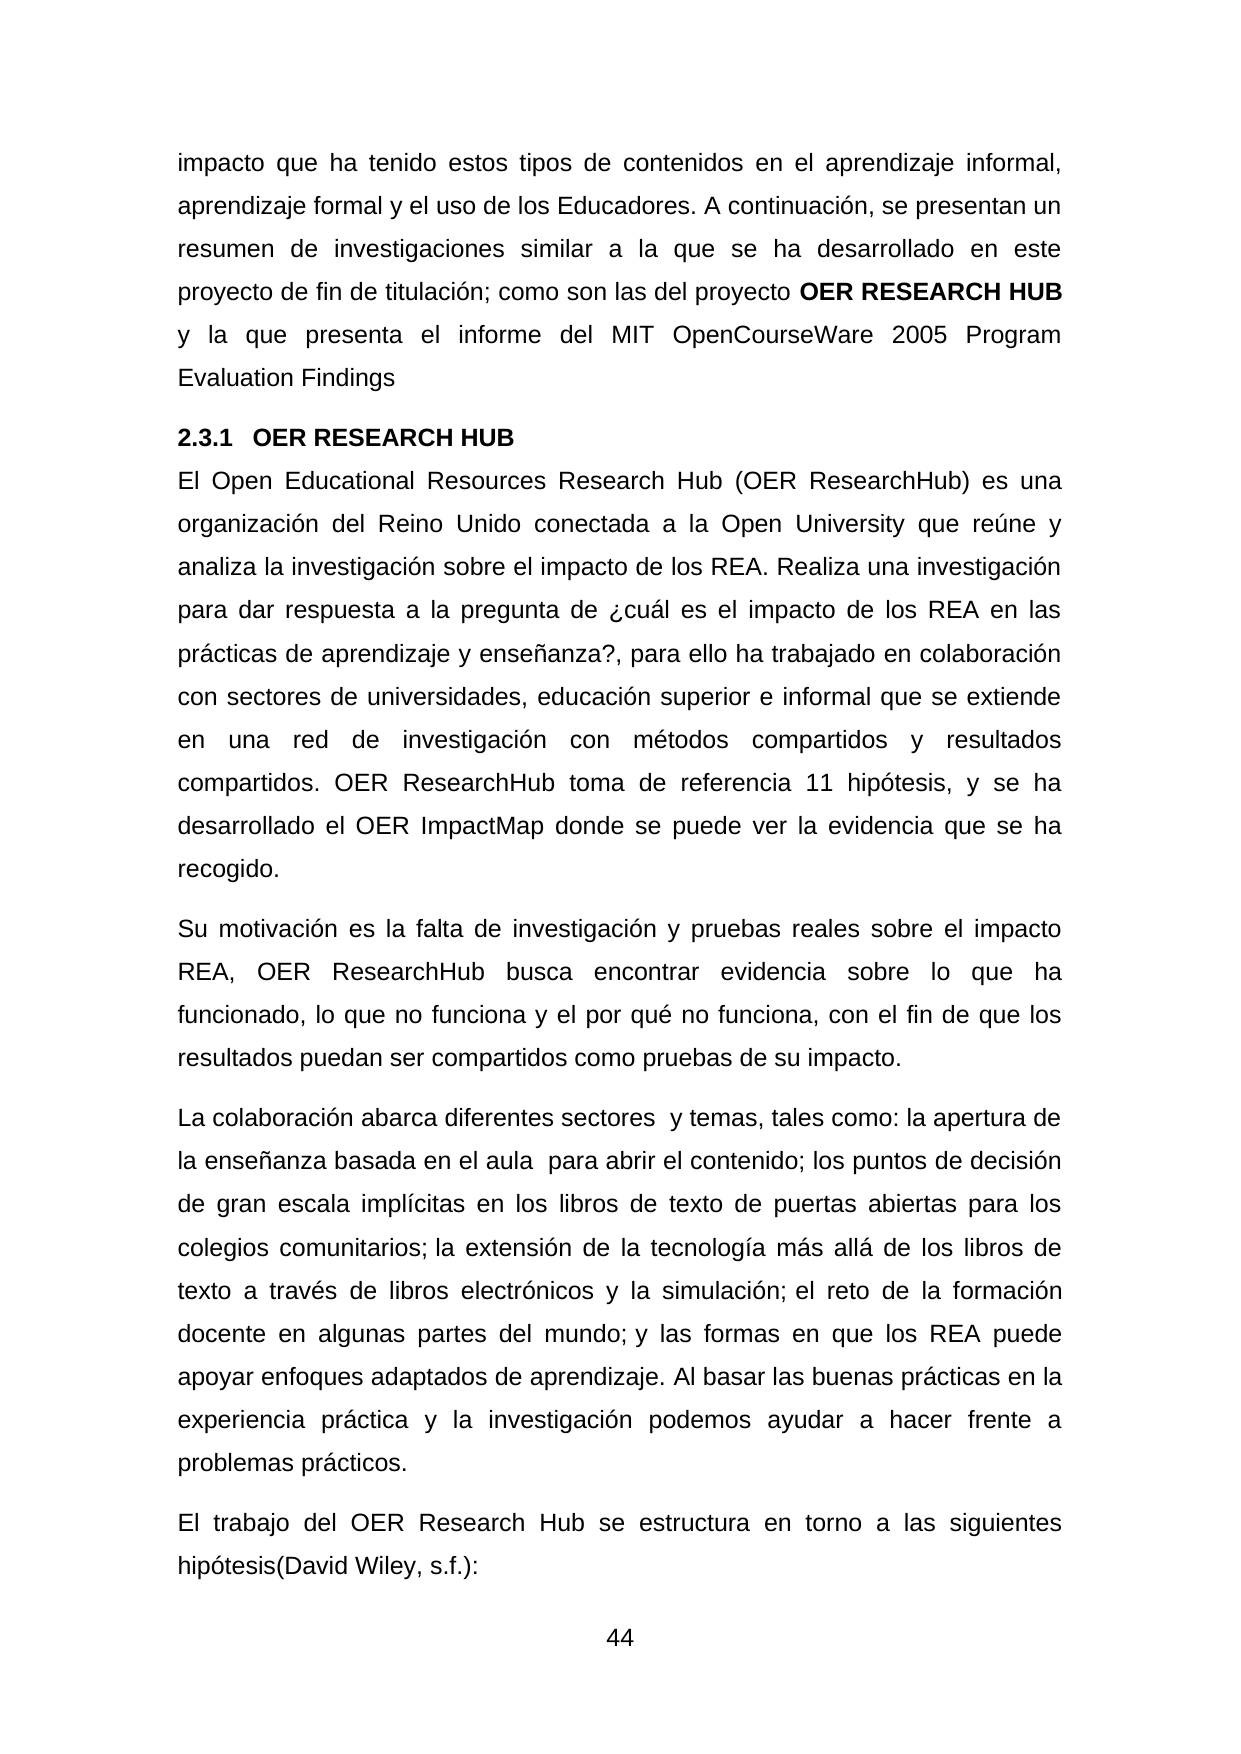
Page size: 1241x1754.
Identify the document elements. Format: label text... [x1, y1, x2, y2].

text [177, 148, 1063, 392]
text El Open Educational Resources Research Hub (OER ResearchHub) es una organización del Reino Unido conectada a la Open University que reúne y analiza la investigación sobre el impacto de los REA. Realiza una investigación para dar respuesta a la pregunta de ¿cuál es el impacto de los REA en las prácticas de aprendizaje y enseñanza?, para ello ha trabajado en colaboración con sectores de universidades, educación superior e informal que se extiende en una red de investigación con métodos compartidos y resultados compartidos. OER ResearchHub toma de referencia 11 hipótesis, y se ha desarrollado el OER ImpactMap donde se puede ver la evidencia que se ha recogido. [177, 466, 1063, 883]
text La colaboración abarca diferentes sectores y temas, tales como: la apertura de la enseñanza basada en el aula para abrir el contenido; los puntos de decisión de gran escala implícitas en los libros de texto de puertas abiertas para los colegios comunitarios; la extensión de la tecnología más allá de los libros de texto a través de libros electrónicos y la simulación; el reto de la formación docente en algunas partes del mundo; y las formas en que los REA puede apoyar enfoques adaptados de aprendizaje. Al basar las buenas prácticas en la experiencia práctica y la investigación podemos ayudar a hacer frente a problemas prácticos. [177, 1103, 1063, 1477]
text Su motivación es la falta de investigación y pruebas reales sobre el impacto REA, OER ResearchHub busca encontrar evidencia sobre lo que ha funcionado, lo que no funciona y el por qué no funciona, con el fin de que los resultados puedan ser compartidos como pruebas de su impacto. [177, 914, 1063, 1072]
text El trabajo del OER Research Hub se estructura en torno a las siguientes hipótesis(David Wiley, s.f.): [177, 1508, 1063, 1580]
subtitle OER RESEARCH HUB [177, 423, 1063, 452]
